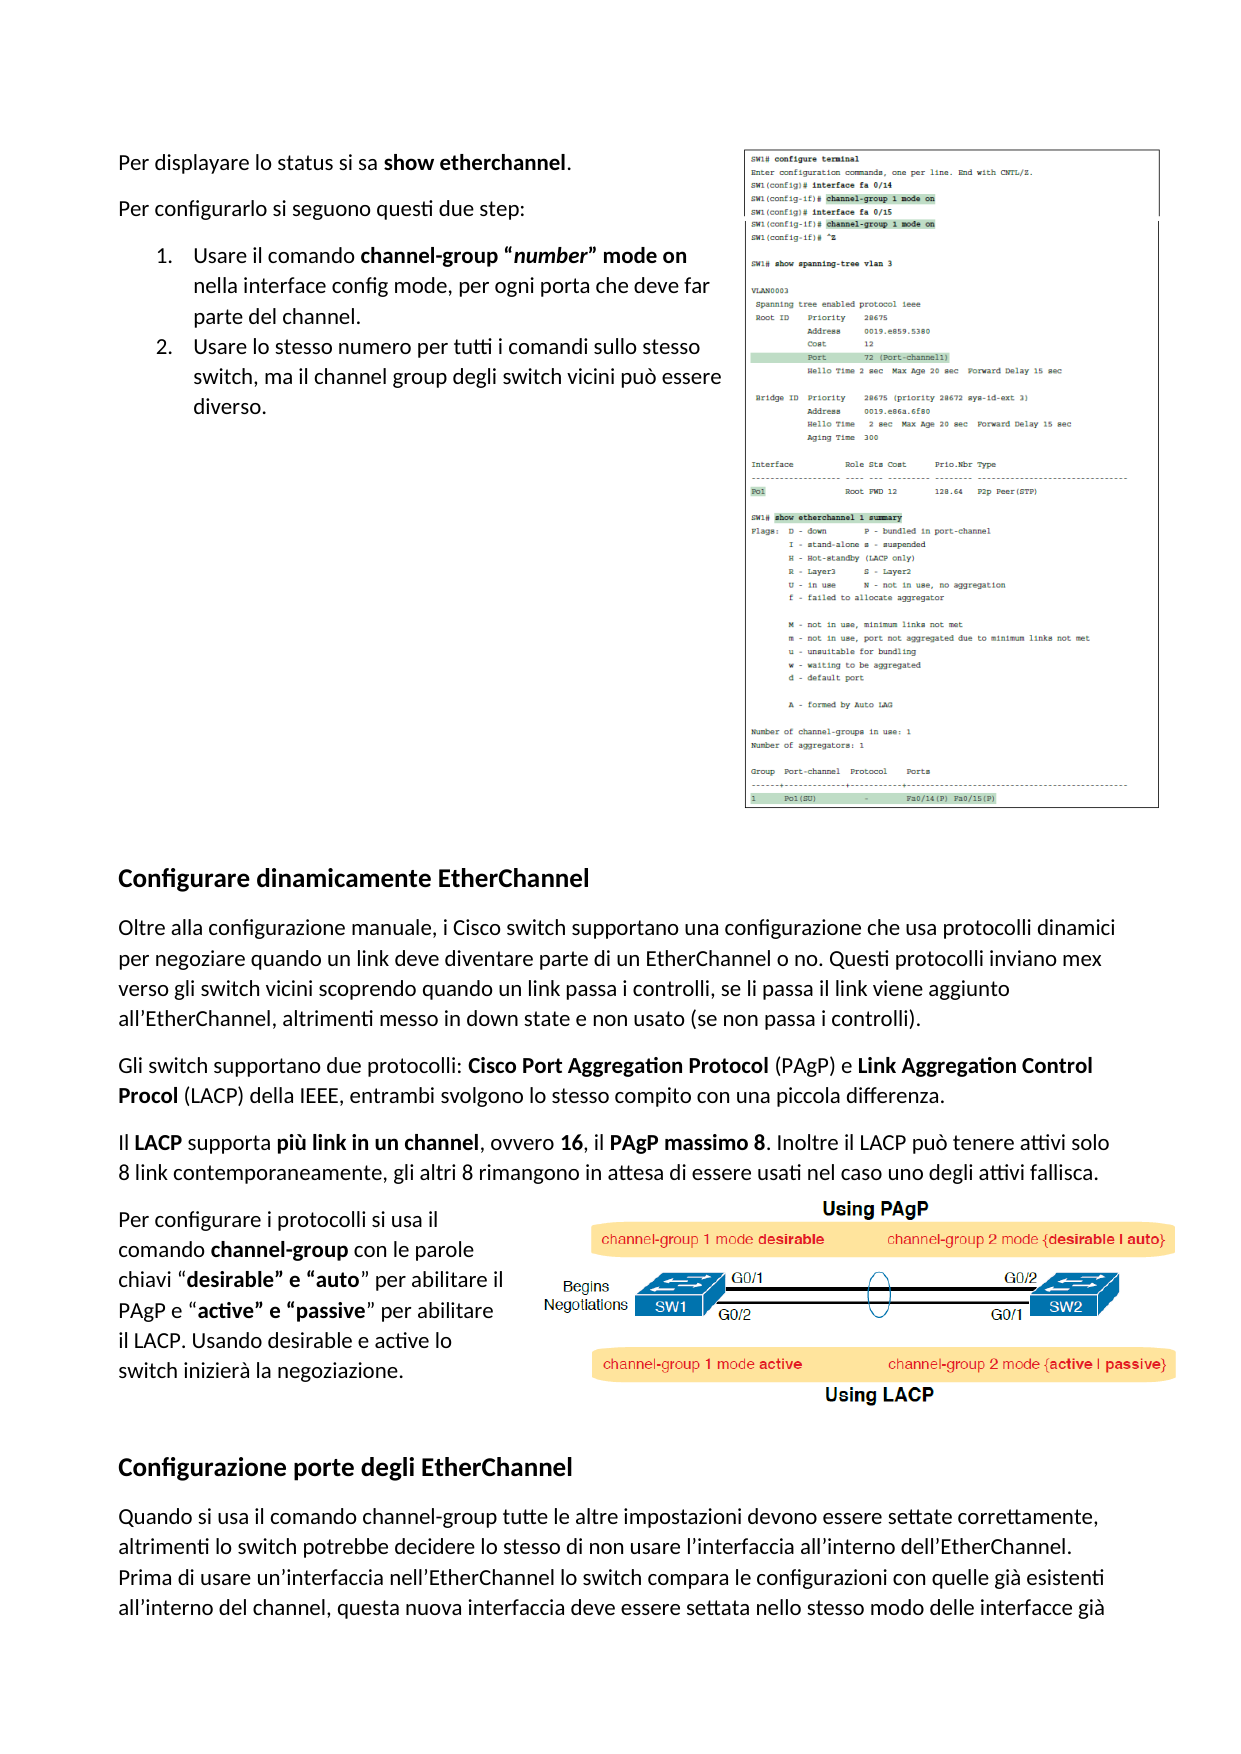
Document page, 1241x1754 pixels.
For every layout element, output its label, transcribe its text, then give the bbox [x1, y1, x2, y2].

text Per configurare i protocolli si usa il comando channel-group con le parole chiavi “desirable” e “auto” per abilitare il PAgP e “active” e “passive” per abilitare il LACP. Usando desirable e active lo switch inizierà la negoziazione. [118, 1205, 526, 1384]
text Oltre alla configurazione manuale, i Cisco switch supportano una configurazione che usa protocolli dinamici per negoziare quando un link deve diventare parte di un EtherChannel o no. Questi protocolli inviano mex verso gli switch vicini scoprendo quando un link passa i controlli, se li passa il link viene aggiunto all’EtherChannel, altrimenti messo in down state e non usato (se non passa i controlli). [118, 913, 1122, 1032]
text Per configurarlo si seguono questi due step: [118, 194, 741, 222]
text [118, 1502, 1122, 1621]
text Per displayare lo status si sa show etherchannel. [118, 148, 741, 176]
picture [741, 148, 1166, 811]
text Il LACP supporta più link in un channel, ovvero 16, il PAgP massimo 8. Inoltre il LACP può tenere attivi solo 8 link contemporaneamente, gli altri 8 rimangono in attesa di essere usati nel caso uno degli attivi fallisca. [118, 1128, 1122, 1186]
text Configurazione porte degli EtherChannel [118, 1450, 1122, 1483]
text Configurare dinamicamente EtherChannel [118, 861, 1122, 894]
list Usare lo stesso numero per tutti i comandi sullo stesso switch, ma il channel group degli switch vicini può essere diverso. [156, 332, 741, 420]
picture [526, 1201, 1179, 1406]
list Usare il comando channel-group “number” mode on nella interface config mode, per ogni porta che deve far parte del channel. [156, 241, 741, 330]
text Gli switch supportano due protocolli: Cisco Port Aggregation Protocol (PAgP) e Link Aggregation Control Procol (LACP) della IEEE, entrambi svolgono lo stesso compito con una piccola differenza. [118, 1051, 1122, 1109]
